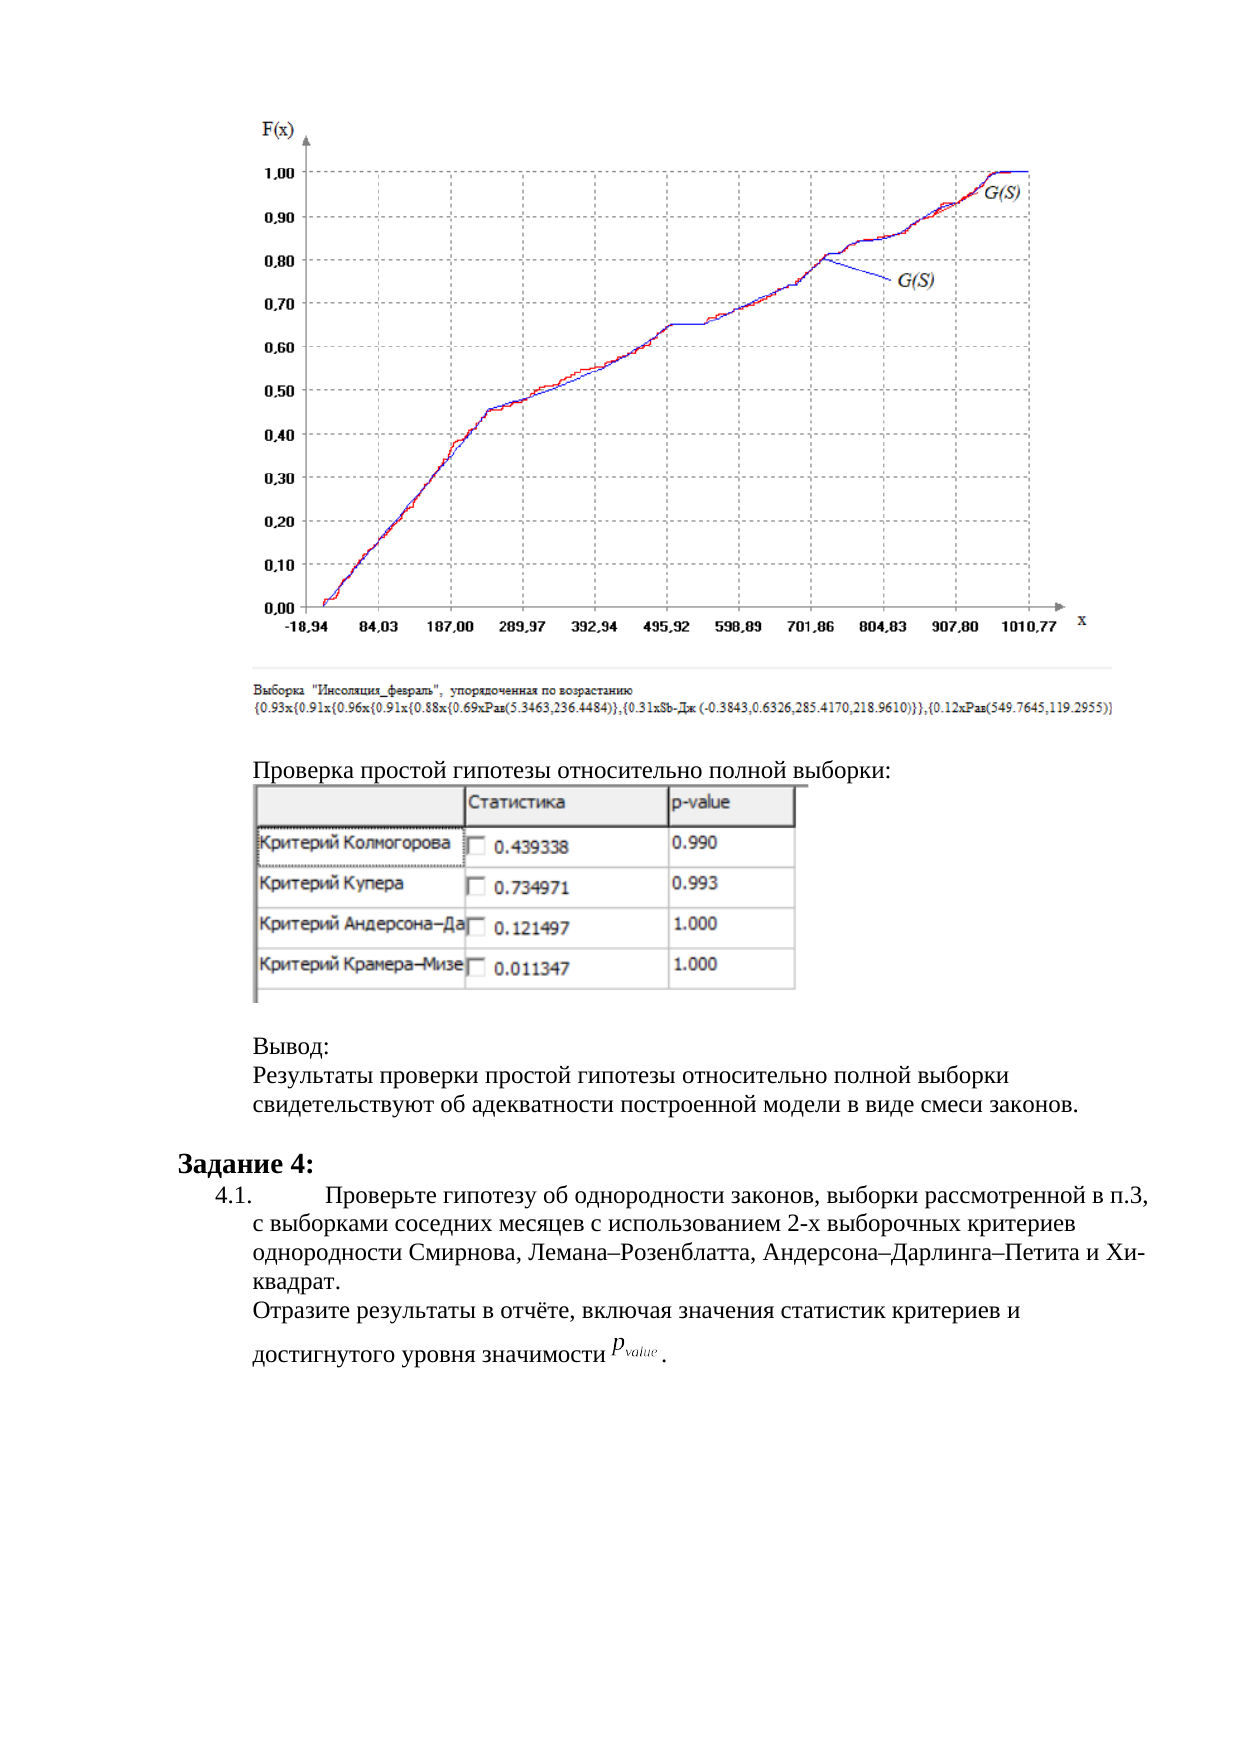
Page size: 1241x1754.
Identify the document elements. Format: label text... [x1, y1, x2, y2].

list Проверка простой гипотезы относительно полной выборки: [252, 756, 1152, 784]
list Отразите результаты в отчёте, включая значения статистик критериев и достигнутого уровня значимости. [252, 1295, 1152, 1368]
picture [252, 784, 809, 1003]
text Задание 4: [177, 1146, 1152, 1180]
picture [252, 118, 1112, 727]
list Результаты проверки простой гипотезы относительно полной выборки свидетельствуют об адекватности построенной модели в виде смеси законов. [252, 1060, 1152, 1117]
list Вывод: [252, 1031, 1152, 1060]
list Проверьте гипотезу об однородности законов, выборки рассмотренной в п.3, с выборками соседних месяцев с использованием 2-х выборочных критериев однородности Смирнова, Лемана–Розенблатта, Андерсона–Дарлинга–Петита и Хи-квадрат. [215, 1180, 1152, 1295]
